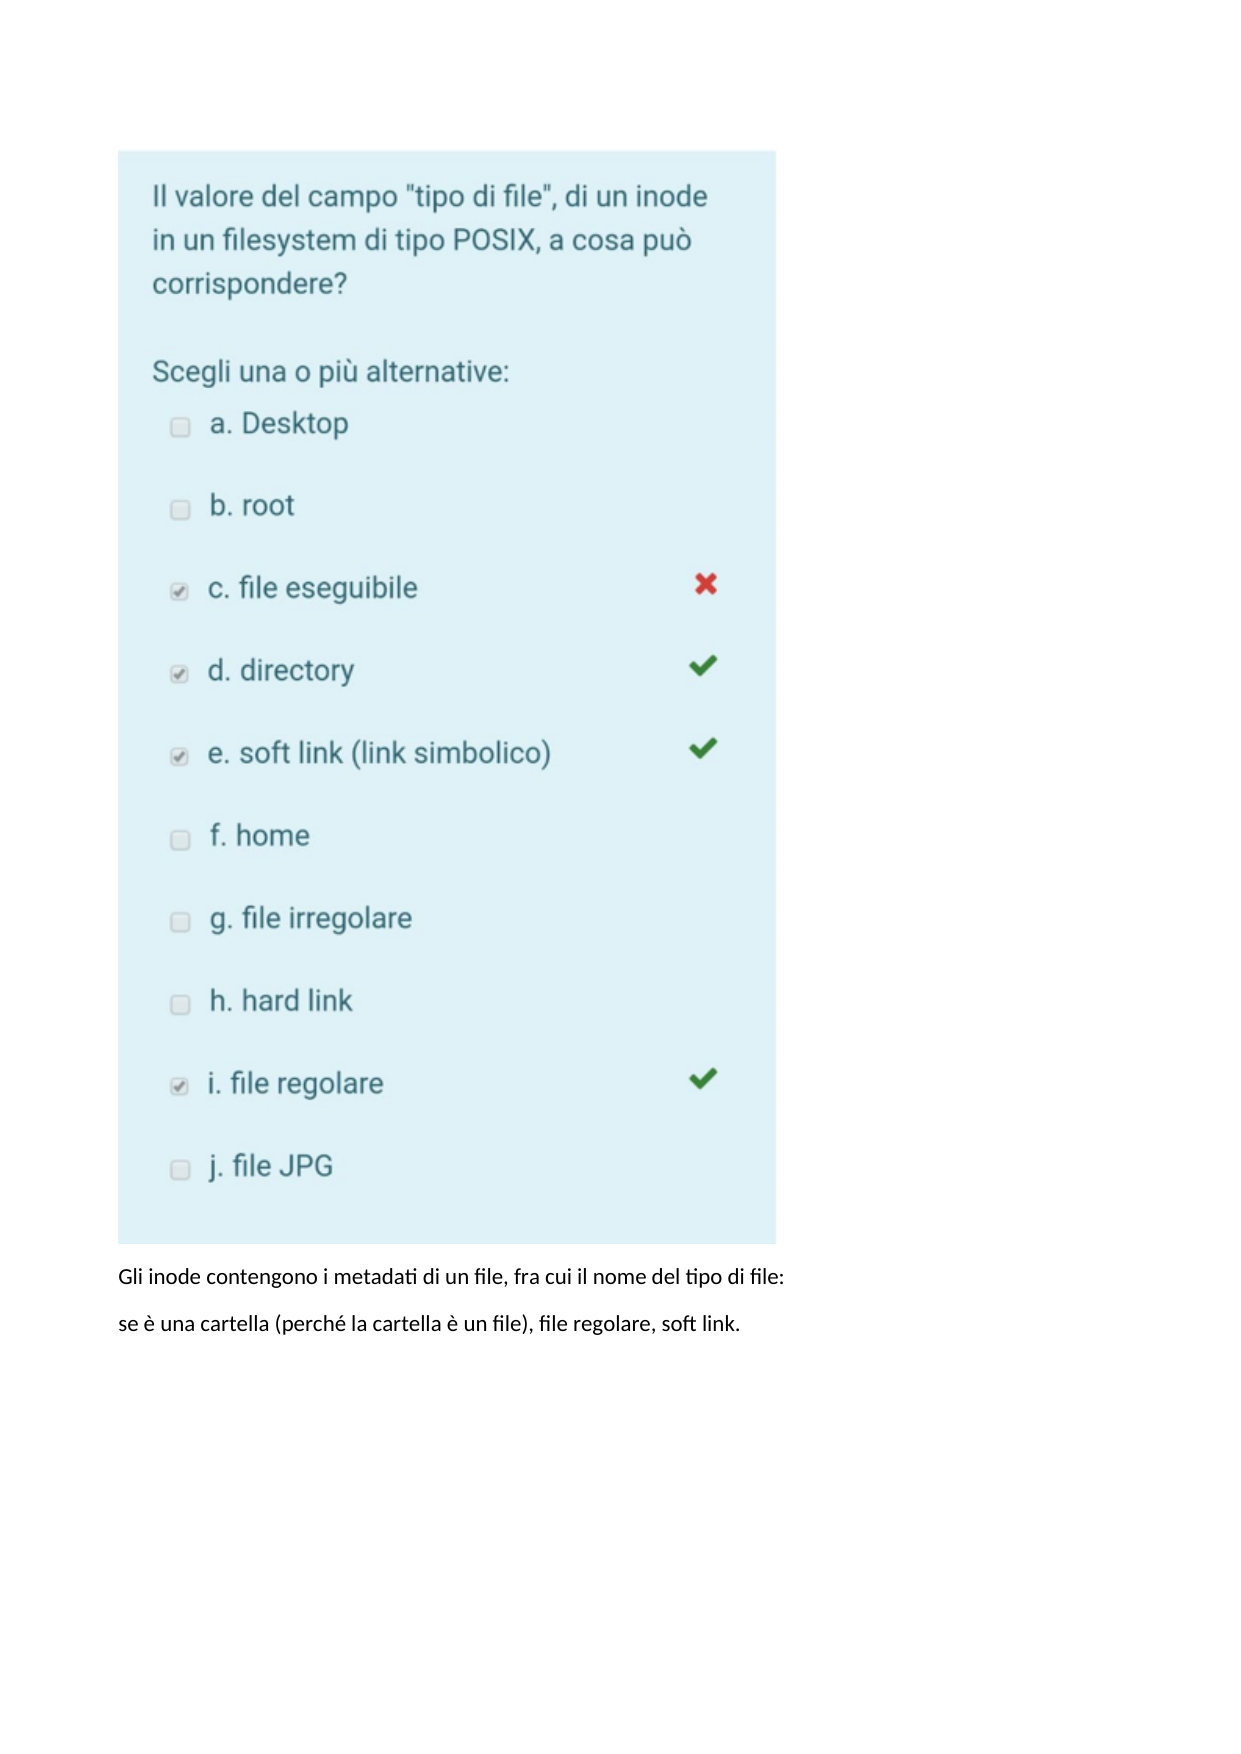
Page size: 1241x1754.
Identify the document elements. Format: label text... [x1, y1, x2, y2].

text Gli inode contengono i metadati di un file, fra cui il nome del tipo di file: [118, 1262, 1122, 1290]
text se è una cartella (perché la cartella è un file), file regolare, soft link. [118, 1309, 1122, 1337]
picture [118, 147, 778, 1244]
